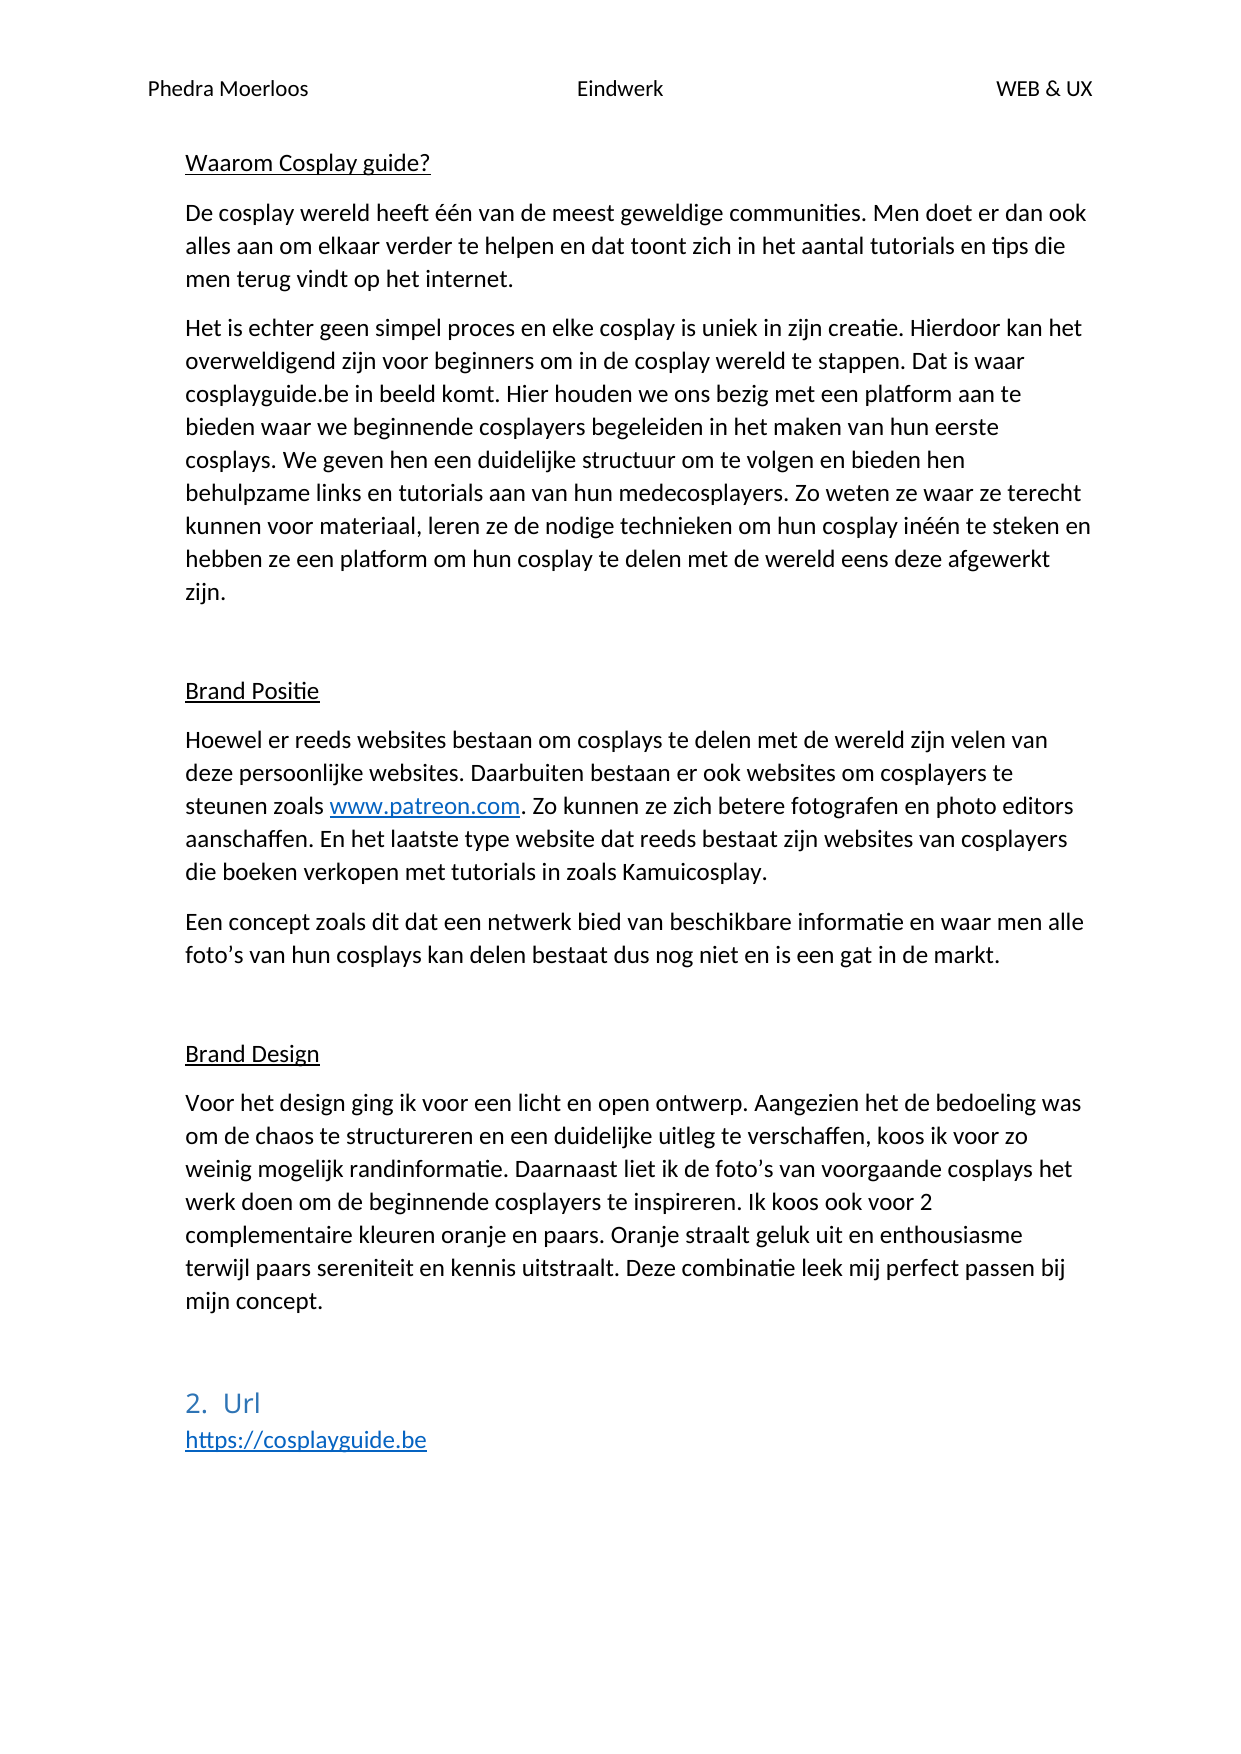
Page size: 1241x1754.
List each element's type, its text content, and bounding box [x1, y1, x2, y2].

text Het is echter geen simpel proces en elke cosplay is uniek in zijn creatie. Hierdoor kan het overweldigend zijn voor beginners om in de cosplay wereld te stappen. Dat is waar cosplayguide.be in beeld komt. Hier houden we ons bezig met een platform aan te bieden waar we beginnende cosplayers begeleiden in het maken van hun eerste cosplays. We geven hen een duidelijke structuur om te volgen en bieden hen behulpzame links en tutorials aan van hun medecosplayers. Zo weten ze waar ze terecht kunnen voor materiaal, leren ze de nodige technieken om hun cosplay inéén te steken en hebben ze een platform om hun cosplay te delen met de wereld eens deze afgewerkt zijn. [185, 313, 1093, 606]
text De cosplay wereld heeft één van de meest geweldige communities. Men doet er dan ook alles aan om elkaar verder te helpen en dat toont zich in het aantal tutorials en tips die men terug vindt op het internet. [185, 197, 1093, 293]
text Brand Design [185, 1038, 1093, 1068]
text https://cosplayguide.be [185, 1424, 1093, 1454]
text Hoewel er reeds websites bestaan om cosplays te delen met de wereld zijn velen van deze persoonlijke websites. Daarbuiten bestaan er ook websites om cosplayers te steunen zoals www.patreon.com. Zo kunnen ze zich betere fotografen en photo editors aanschaffen. En het laatste type website dat reeds bestaat zijn websites van cosplayers die boeken verkopen met tutorials in zoals Kamuicosplay. [185, 725, 1093, 887]
text Een concept zoals dit dat een netwerk bied van beschikbare informatie en waar men alle foto’s van hun cosplays kan delen bestaat dus nog niet en is een gat in de markt. [185, 906, 1093, 969]
text Waarom Cosplay guide? [185, 148, 1093, 178]
subtitle Url [185, 1384, 1093, 1421]
text Voor het design ging ik voor een licht en open ontwerp. Aangezien het de bedoeling was om de chaos te structureren en een duidelijke uitleg te verschaffen, koos ik voor zo weinig mogelijk randinformatie. Daarnaast liet ik de foto’s van voorgaande cosplays het werk doen om de beginnende cosplayers te inspireren. Ik koos ook voor 2 complementaire kleuren oranje en paars. Oranje straalt geluk uit en enthousiasme terwijl paars sereniteit en kennis uitstraalt. Deze combinatie leek mij perfect passen bij mijn concept. [185, 1088, 1093, 1316]
text Brand Positie [185, 675, 1093, 706]
